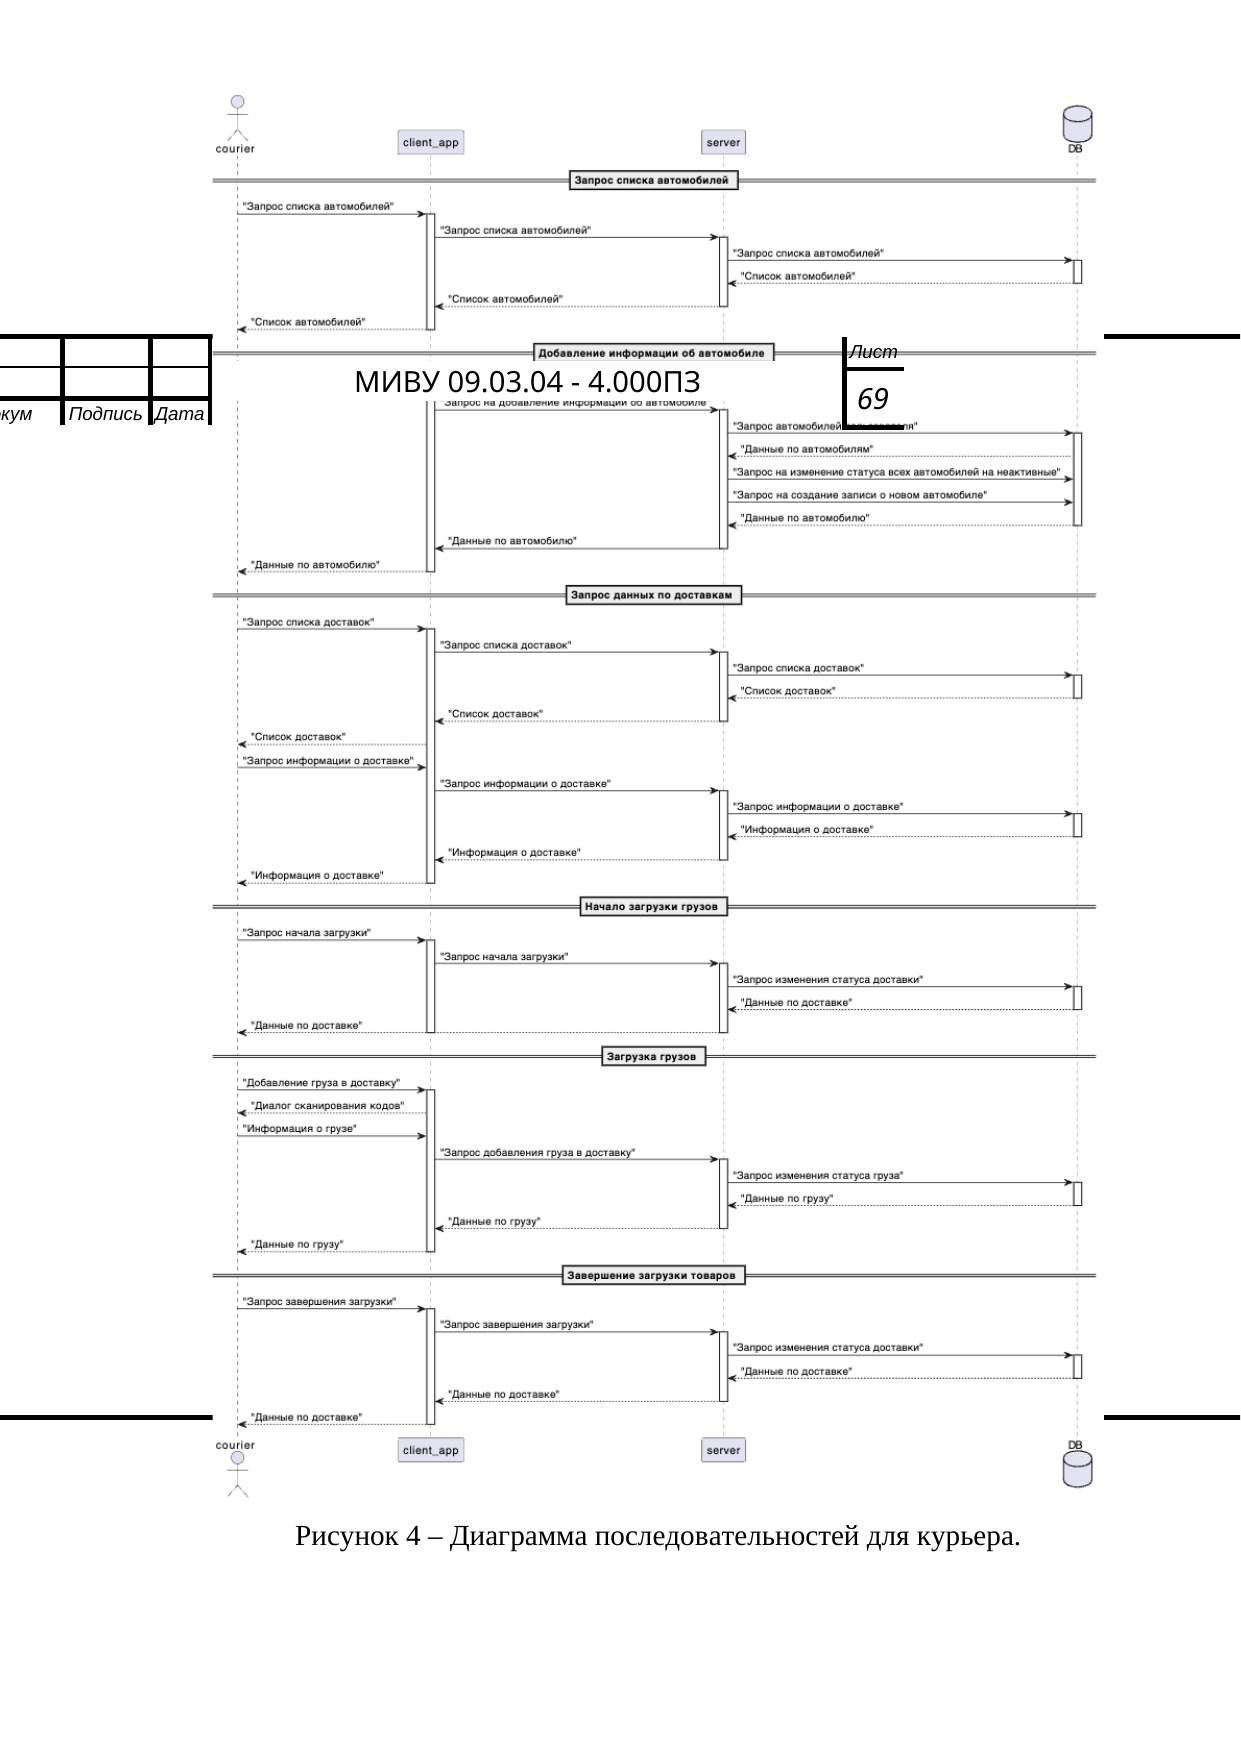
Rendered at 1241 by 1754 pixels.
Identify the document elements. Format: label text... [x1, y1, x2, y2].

picture [212, 91, 1104, 1502]
text Рисунок 4 – Диаграмма последовательностей для курьера. [149, 1518, 1168, 1552]
